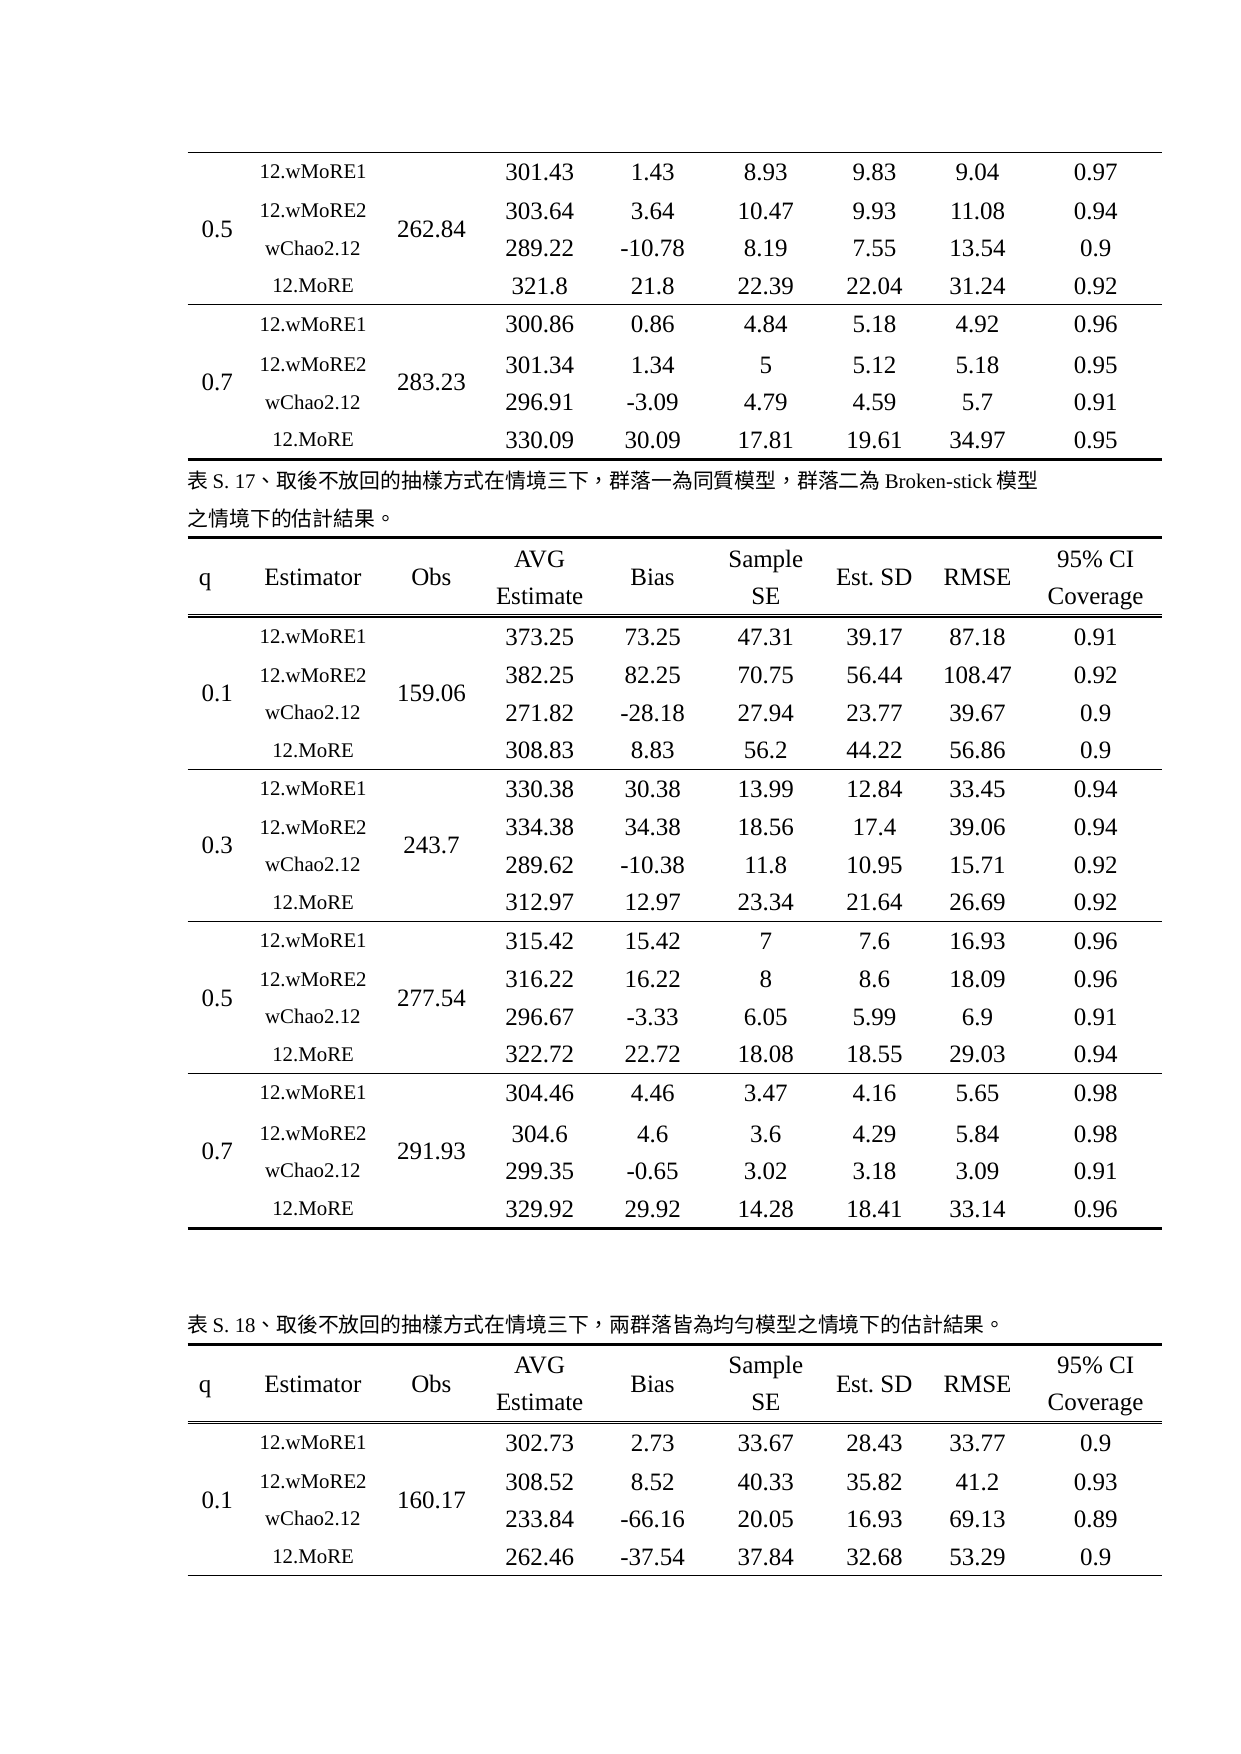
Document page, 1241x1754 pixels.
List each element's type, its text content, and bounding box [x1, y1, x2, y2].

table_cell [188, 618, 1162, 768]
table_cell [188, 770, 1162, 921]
text 表S. 18、取後不放回的抽樣方式在情境三下，兩群落皆為均勻模型之情境下的估計結果。 [187, 1305, 1053, 1342]
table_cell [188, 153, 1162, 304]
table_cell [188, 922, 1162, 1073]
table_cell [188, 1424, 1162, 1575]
text 表S. 17、取後不放回的抽樣方式在情境三下，群落一為同質模型，群落二為Broken-stick模型之情境下的估計結果。 [187, 461, 1053, 536]
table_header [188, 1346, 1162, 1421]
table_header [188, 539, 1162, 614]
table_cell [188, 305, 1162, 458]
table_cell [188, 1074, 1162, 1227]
